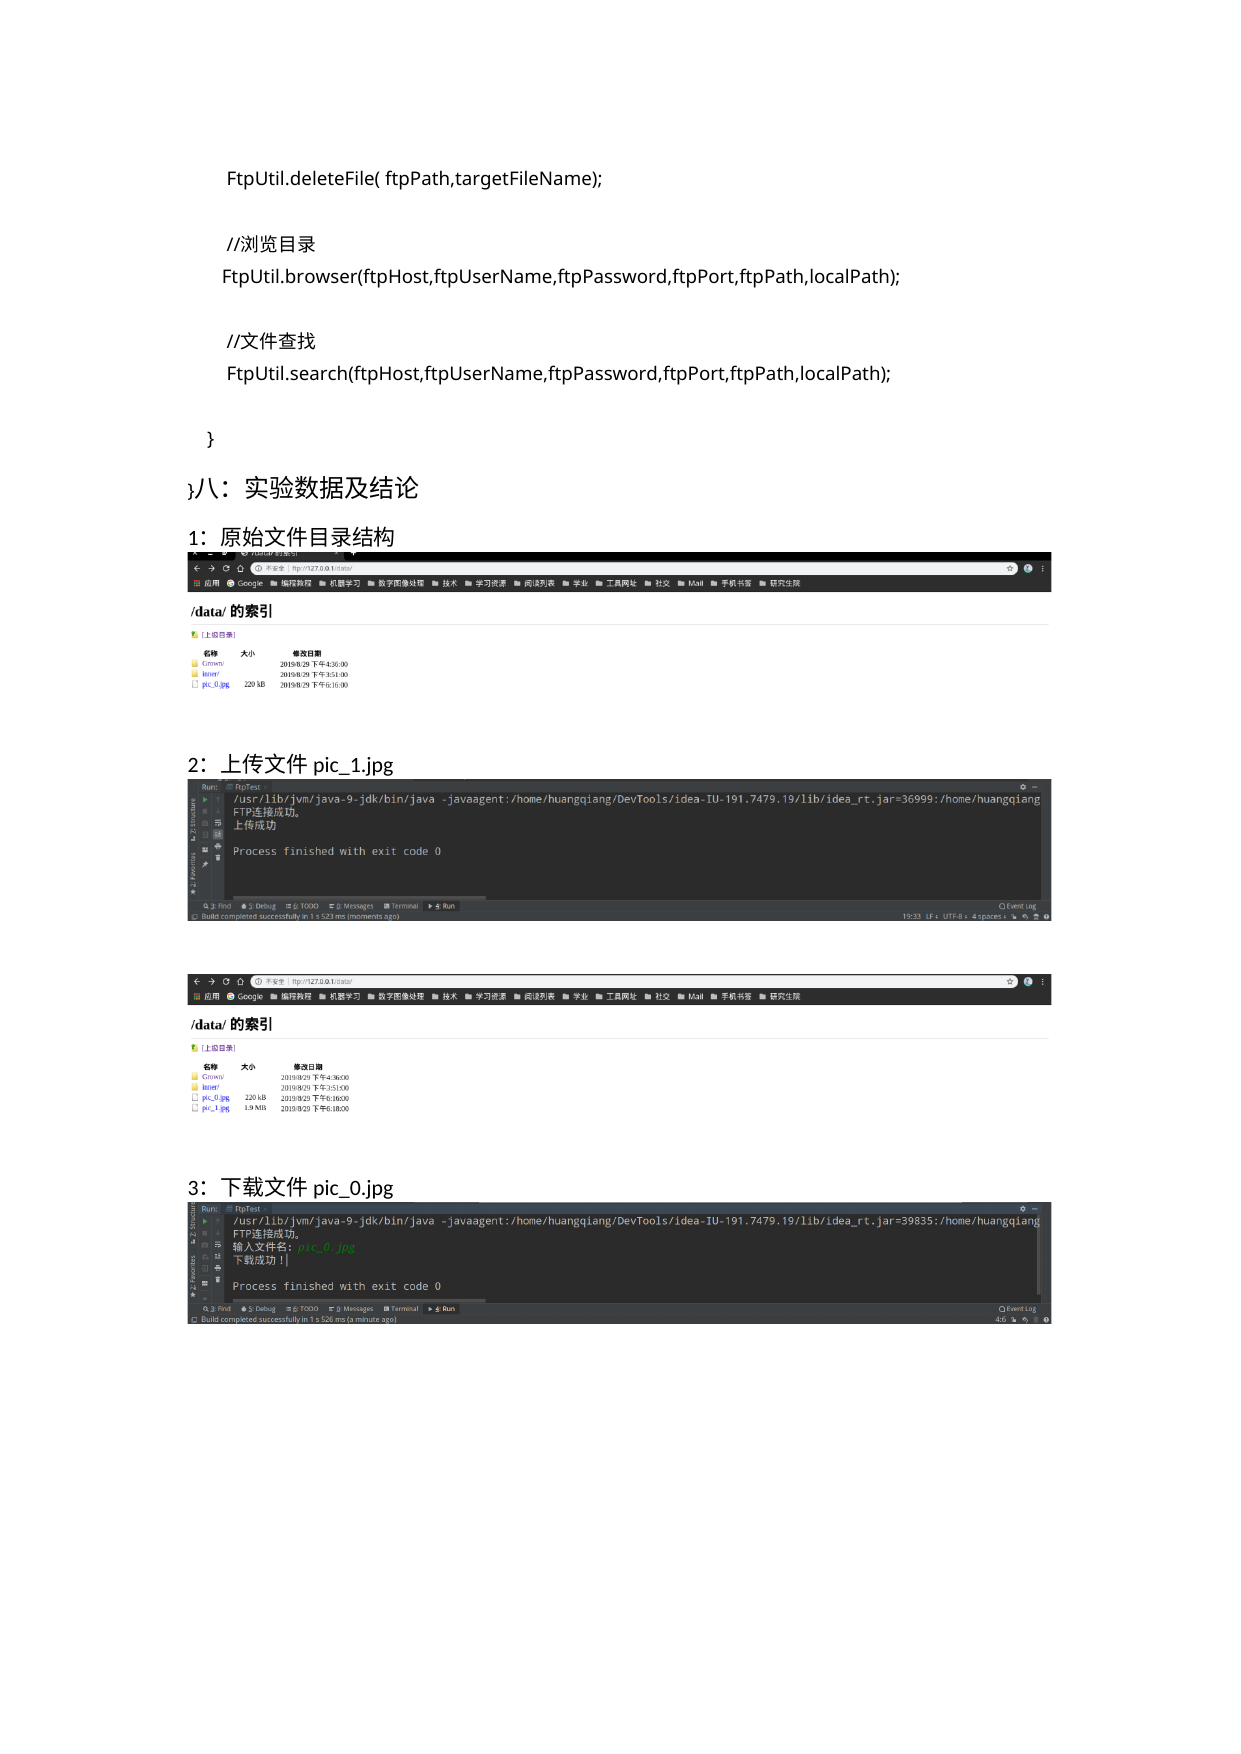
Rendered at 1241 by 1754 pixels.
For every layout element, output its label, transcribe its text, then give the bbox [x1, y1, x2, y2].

list }八：实验数据及结论 [187, 454, 1053, 519]
picture [187, 779, 1052, 921]
list FtpUtil.deleteFile( ftpPath,targetFileName); [187, 162, 1053, 194]
picture [187, 1202, 1052, 1324]
list //浏览目录 [187, 227, 1053, 259]
list } [187, 422, 1053, 454]
text 1：原始文件目录结构 [187, 519, 1053, 552]
text 2：上传文件 pic_1.jpg [187, 747, 1053, 779]
list //文件查找 [187, 324, 1053, 357]
list FtpUtil.search(ftpHost,ftpUserName,ftpPassword,ftpPort,ftpPath,localPath); [187, 357, 1053, 389]
picture [187, 552, 1052, 721]
picture [187, 974, 1052, 1133]
list FtpUtil.browser(ftpHost,ftpUserName,ftpPassword,ftpPort,ftpPath,localPath); [187, 259, 1053, 292]
text 3：下载文件 pic_0.jpg [187, 1169, 1053, 1202]
